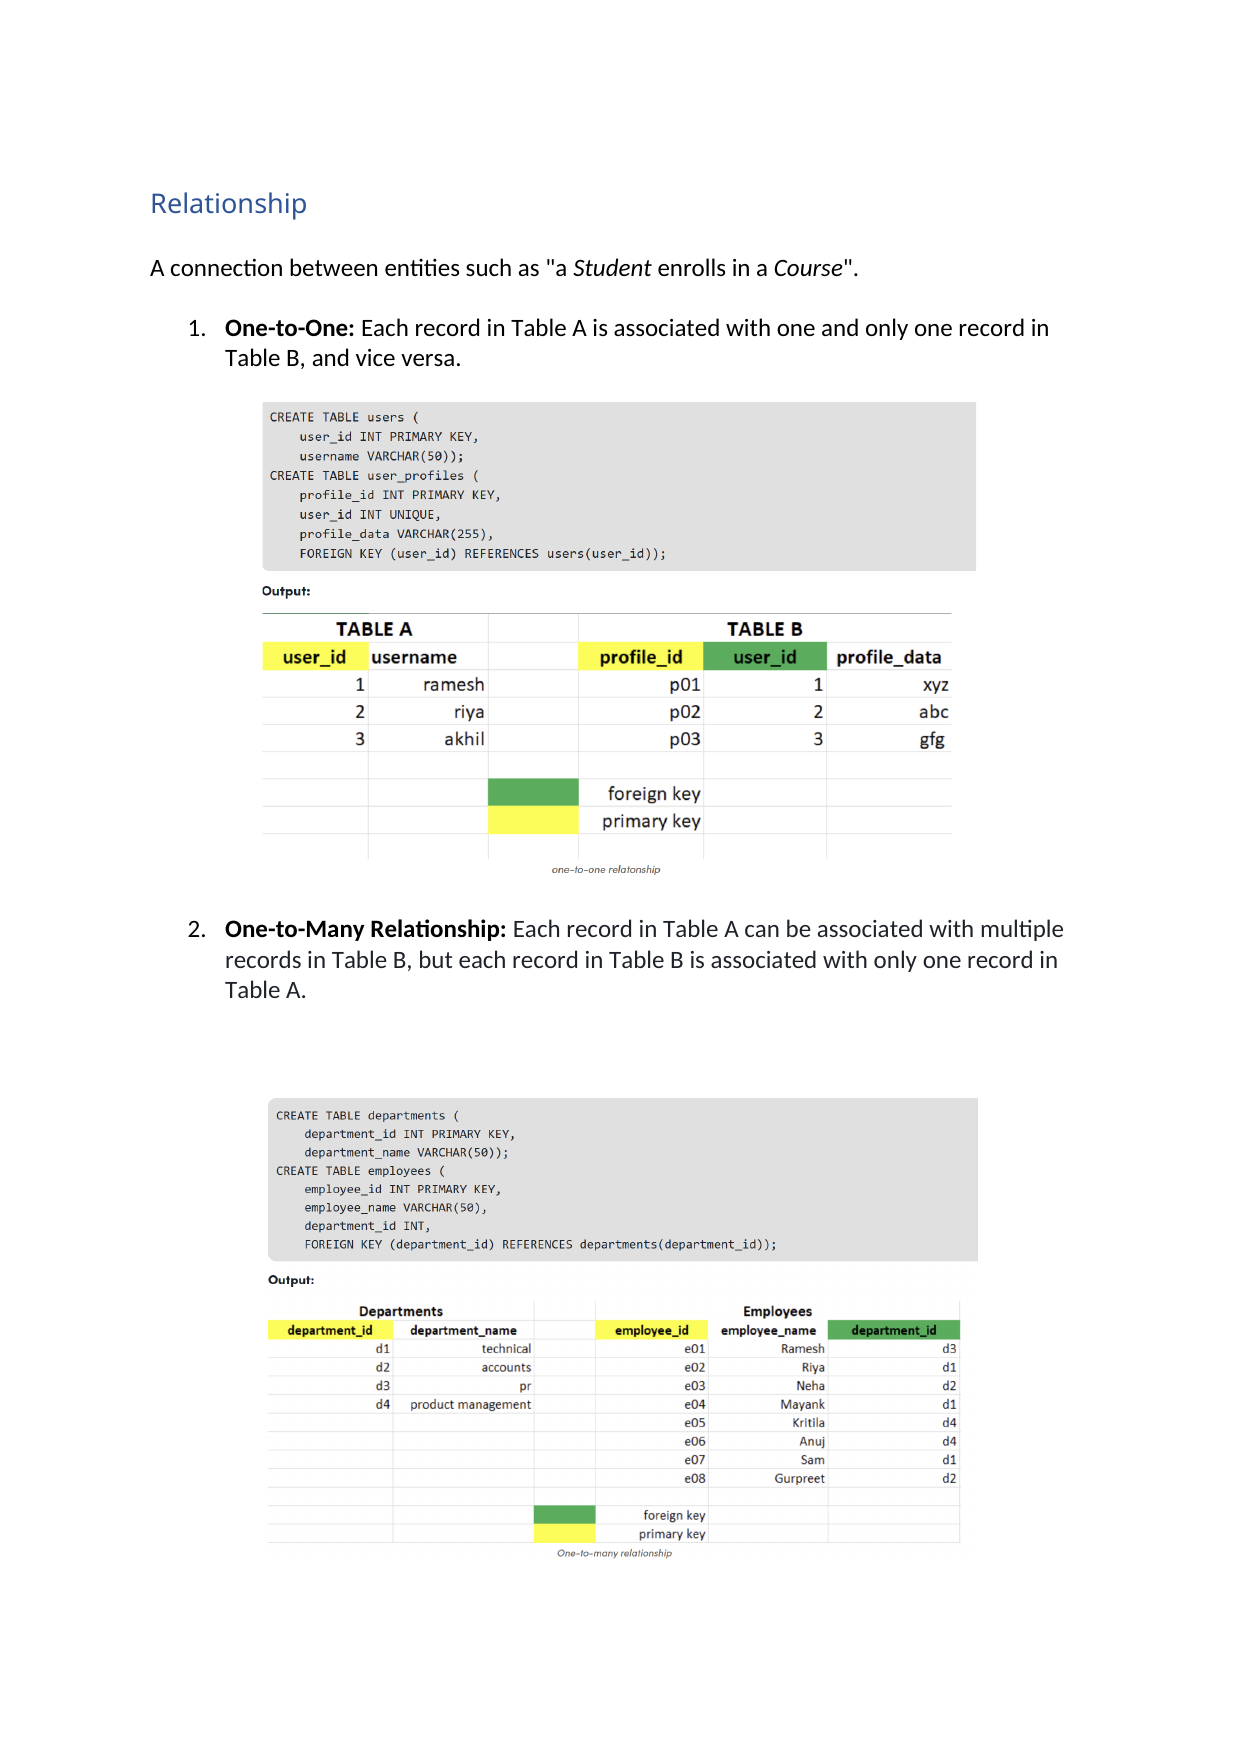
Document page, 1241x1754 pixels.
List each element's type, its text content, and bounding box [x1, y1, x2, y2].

picture [262, 1096, 978, 1563]
list One-to-One: Each record in Table A is associated with one and only one record in Table B, and vice versa. [187, 312, 1090, 373]
list One-to-Many Relationship: Each record in Table A can be associated with multiple records in Table B, but each record in Table B is associated with only one record in Table A. [187, 914, 1090, 1005]
subtitle Relationship [150, 185, 1090, 222]
picture [262, 402, 977, 885]
text A connection between entities such as "a Student enrolls in a Course". [150, 252, 1090, 283]
